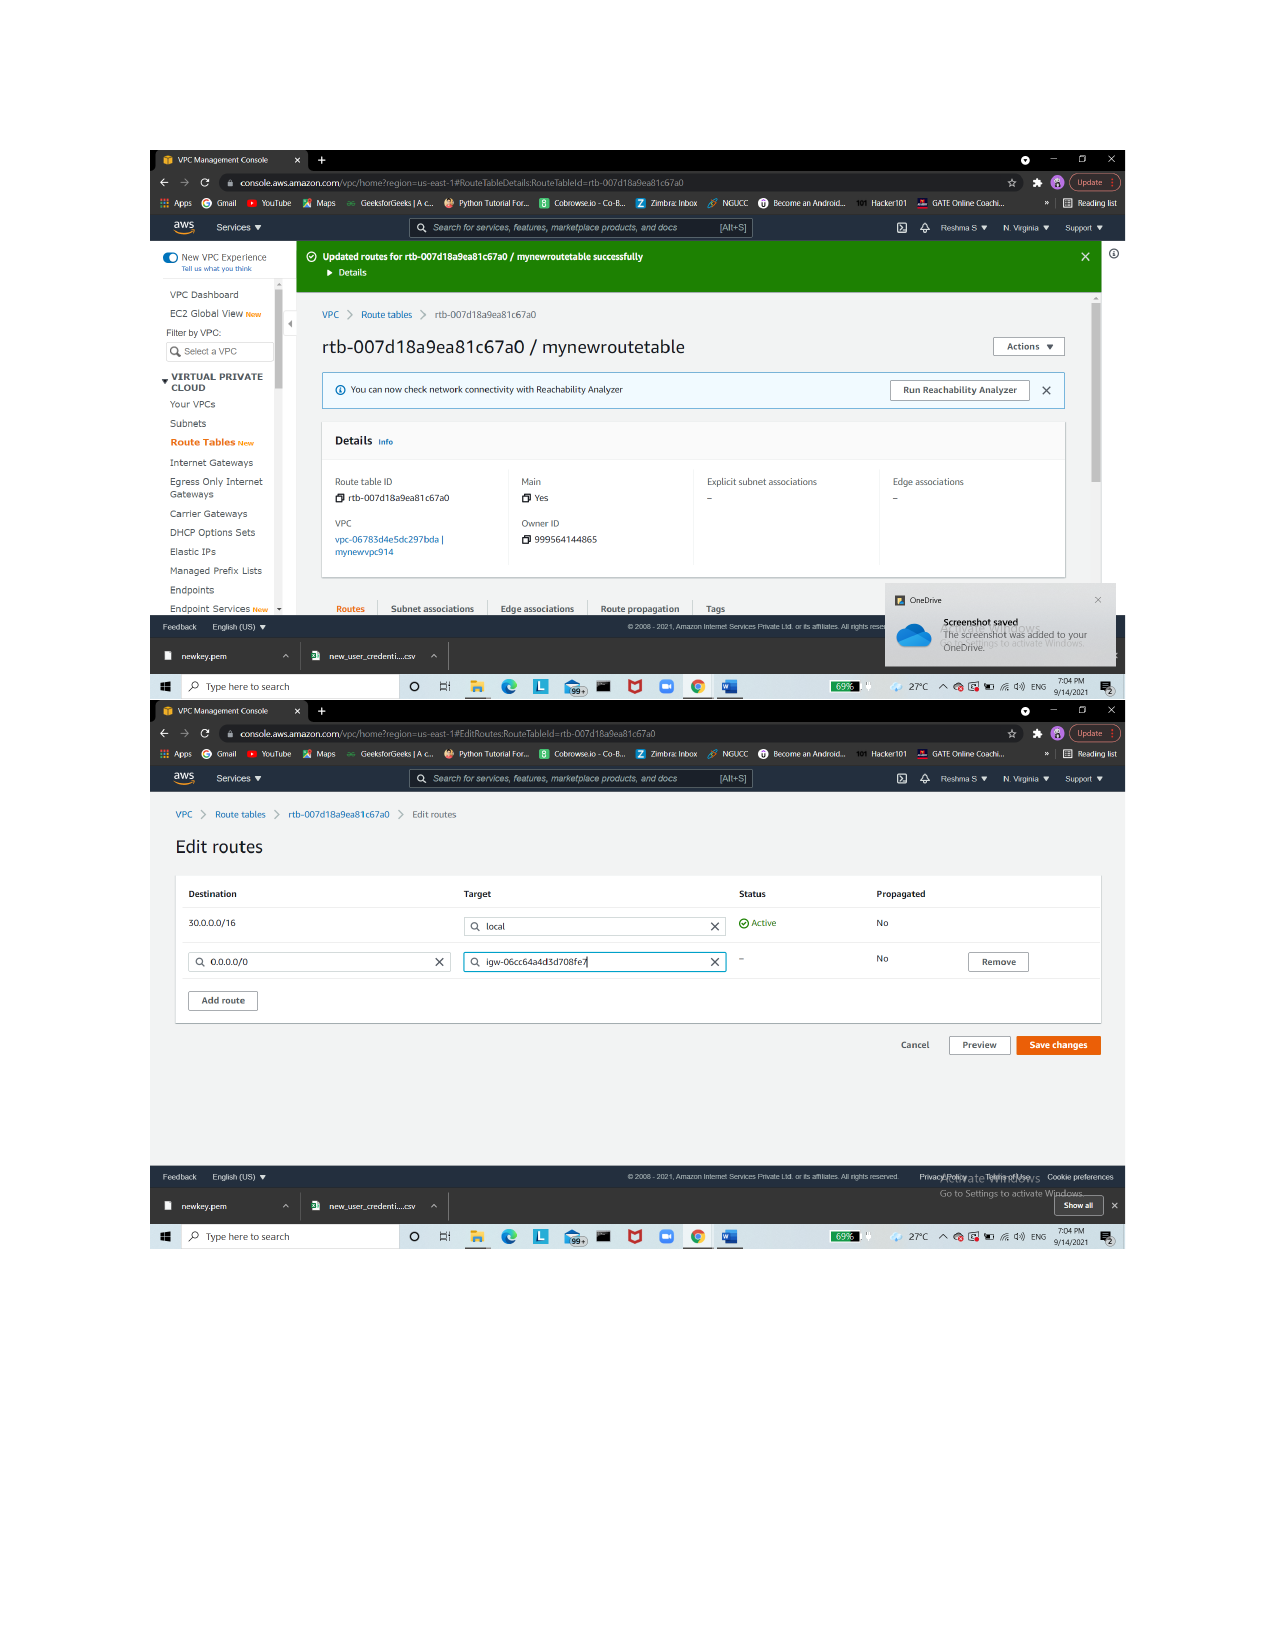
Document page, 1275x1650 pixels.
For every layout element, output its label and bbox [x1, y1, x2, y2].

picture [150, 150, 1125, 699]
picture [150, 700, 1125, 1249]
